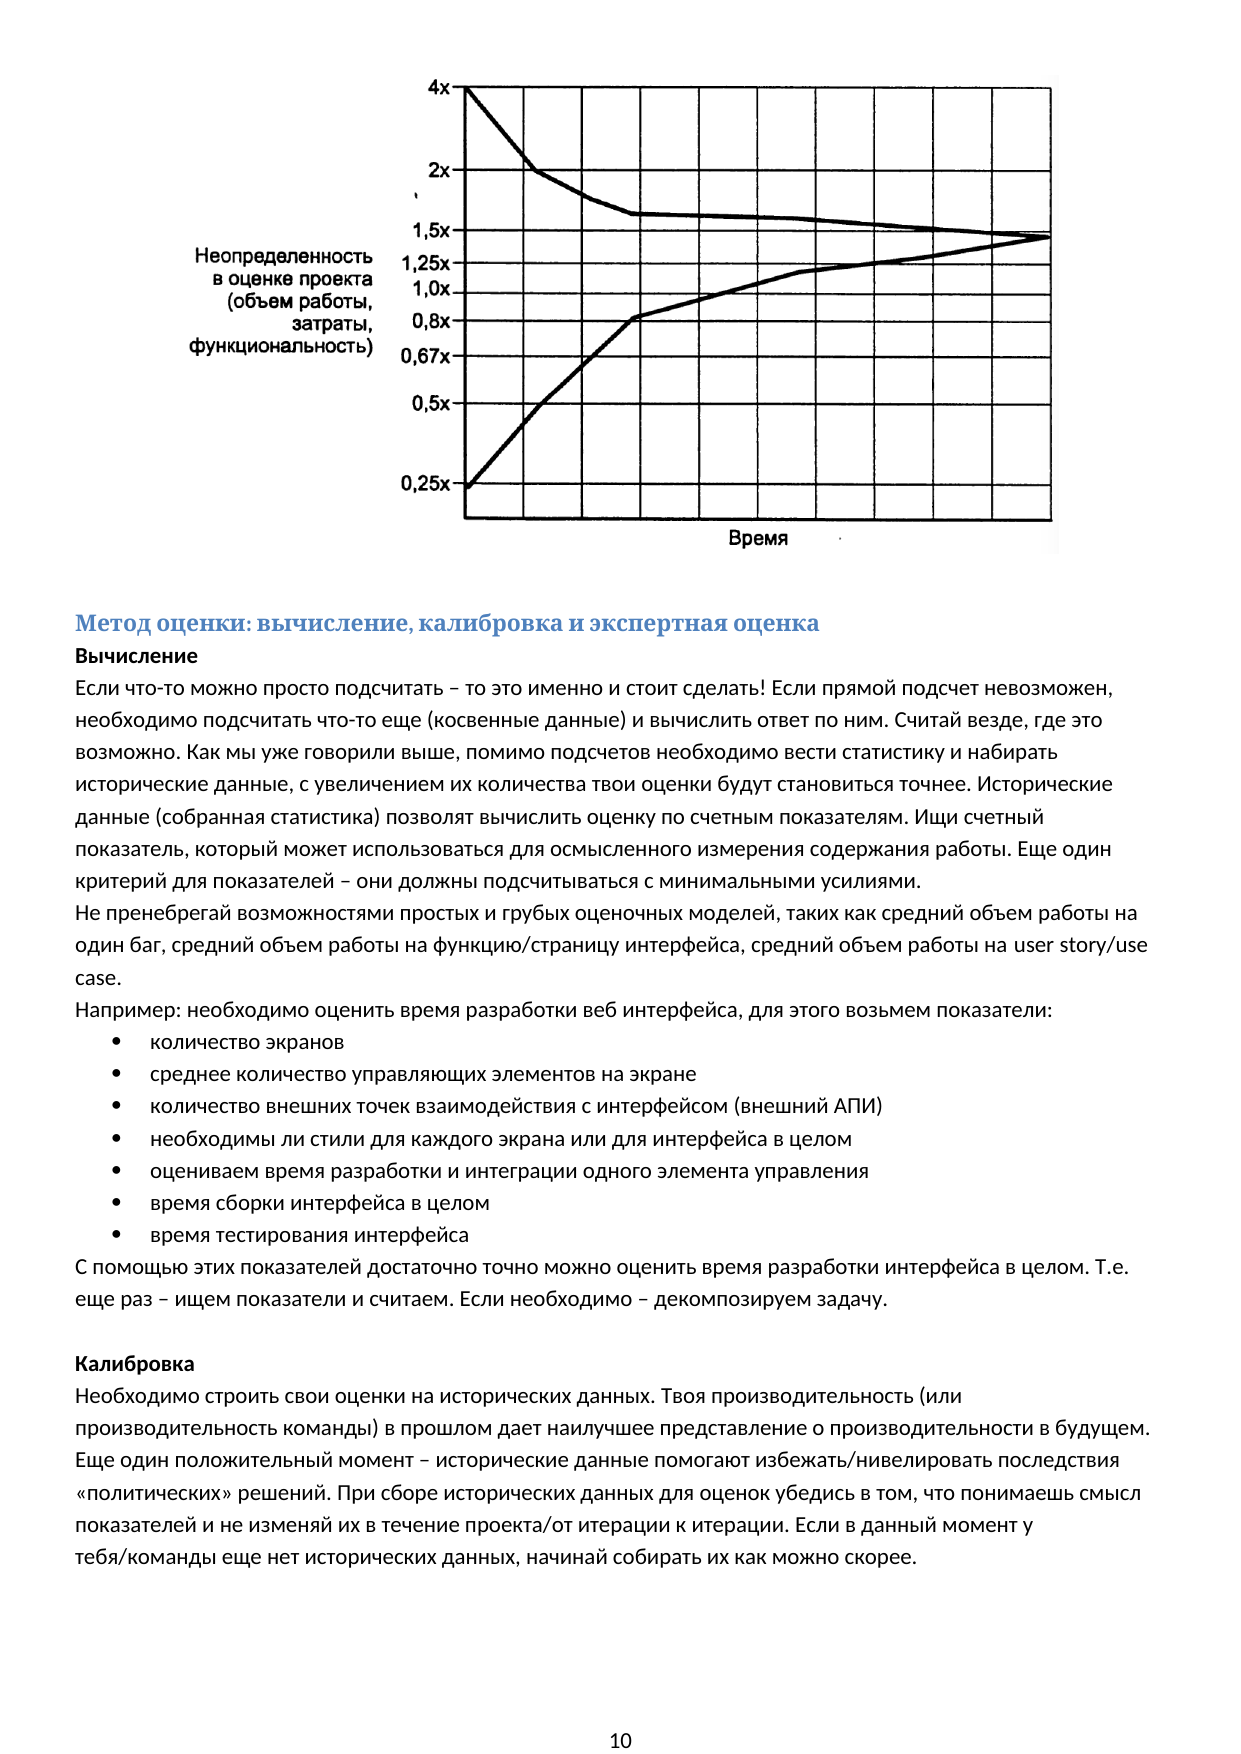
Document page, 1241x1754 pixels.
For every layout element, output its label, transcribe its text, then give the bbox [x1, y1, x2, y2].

text Калибровка [75, 1349, 1165, 1377]
list оцениваем время разработки и интеграции одного элемента управления [112, 1156, 1165, 1184]
text Например: необходимо оценить время разработки веб интерфейса, для этого возьмем показатели: [75, 995, 1165, 1023]
text Если что-то можно просто подсчитать – то это именно и стоит сделать! Если прямой подсчет невозможен, необходимо подсчитать что-то еще (косвенные данные) и вычислить ответ по ним. Считай везде, где это возможно. Как мы уже говорили выше, помимо подсчетов необходимо вести статистику и набирать исторические данные, с увеличением их количества твои оценки будут становиться точнее. Исторические данные (собранная статистика) позволят вычислить оценку по счетным показателям. Ищи счетный показатель, который может использоваться для осмысленного измерения содержания работы. Еще один критерий для показателей – они должны подсчитываться с минимальными усилиями. [75, 673, 1165, 894]
list необходимы ли стили для каждого экрана или для интерфейса в целом [112, 1124, 1165, 1152]
list время сборки интерфейса в целом [112, 1188, 1165, 1216]
picture [181, 75, 1059, 554]
text Необходимо строить свои оценки на исторических данных. Твоя производительность (или производительность команды) в прошлом дает наилучшее представление о производительности в будущем. Еще один положительный момент – исторические данные помогают избежать/нивелировать последствия «политических» решений. При сборе исторических данных для оценок убедись в том, что понимаешь смысл показателей и не изменяй их в течение проекта/от итерации к итерации. Если в данный момент у тебя/команды еще нет исторических данных, начинай собирать их как можно скорее. [75, 1381, 1165, 1570]
list время тестирования интерфейса [112, 1220, 1165, 1248]
list количество экранов [112, 1027, 1165, 1055]
list среднее количество управляющих элементов на экране [112, 1059, 1165, 1087]
text Не пренебрегай возможностями простых и грубых оценочных моделей, таких как средний объем работы на один баг, средний объем работы на функцию/страницу интерфейса, средний объем работы на user story/use case. [75, 898, 1165, 991]
text Вычисление [75, 641, 1165, 669]
list количество внешних точек взаимодействия с интерфейсом (внешний АПИ) [112, 1091, 1165, 1119]
text С помощью этих показателей достаточно точно можно оценить время разработки интерфейса в целом. Т.е. еще раз – ищем показатели и считаем. Если необходимо – декомпозируем задачу. [75, 1252, 1165, 1313]
subtitle Метод оценки: вычисление, калибровка и экспертная оценка [75, 611, 1165, 637]
